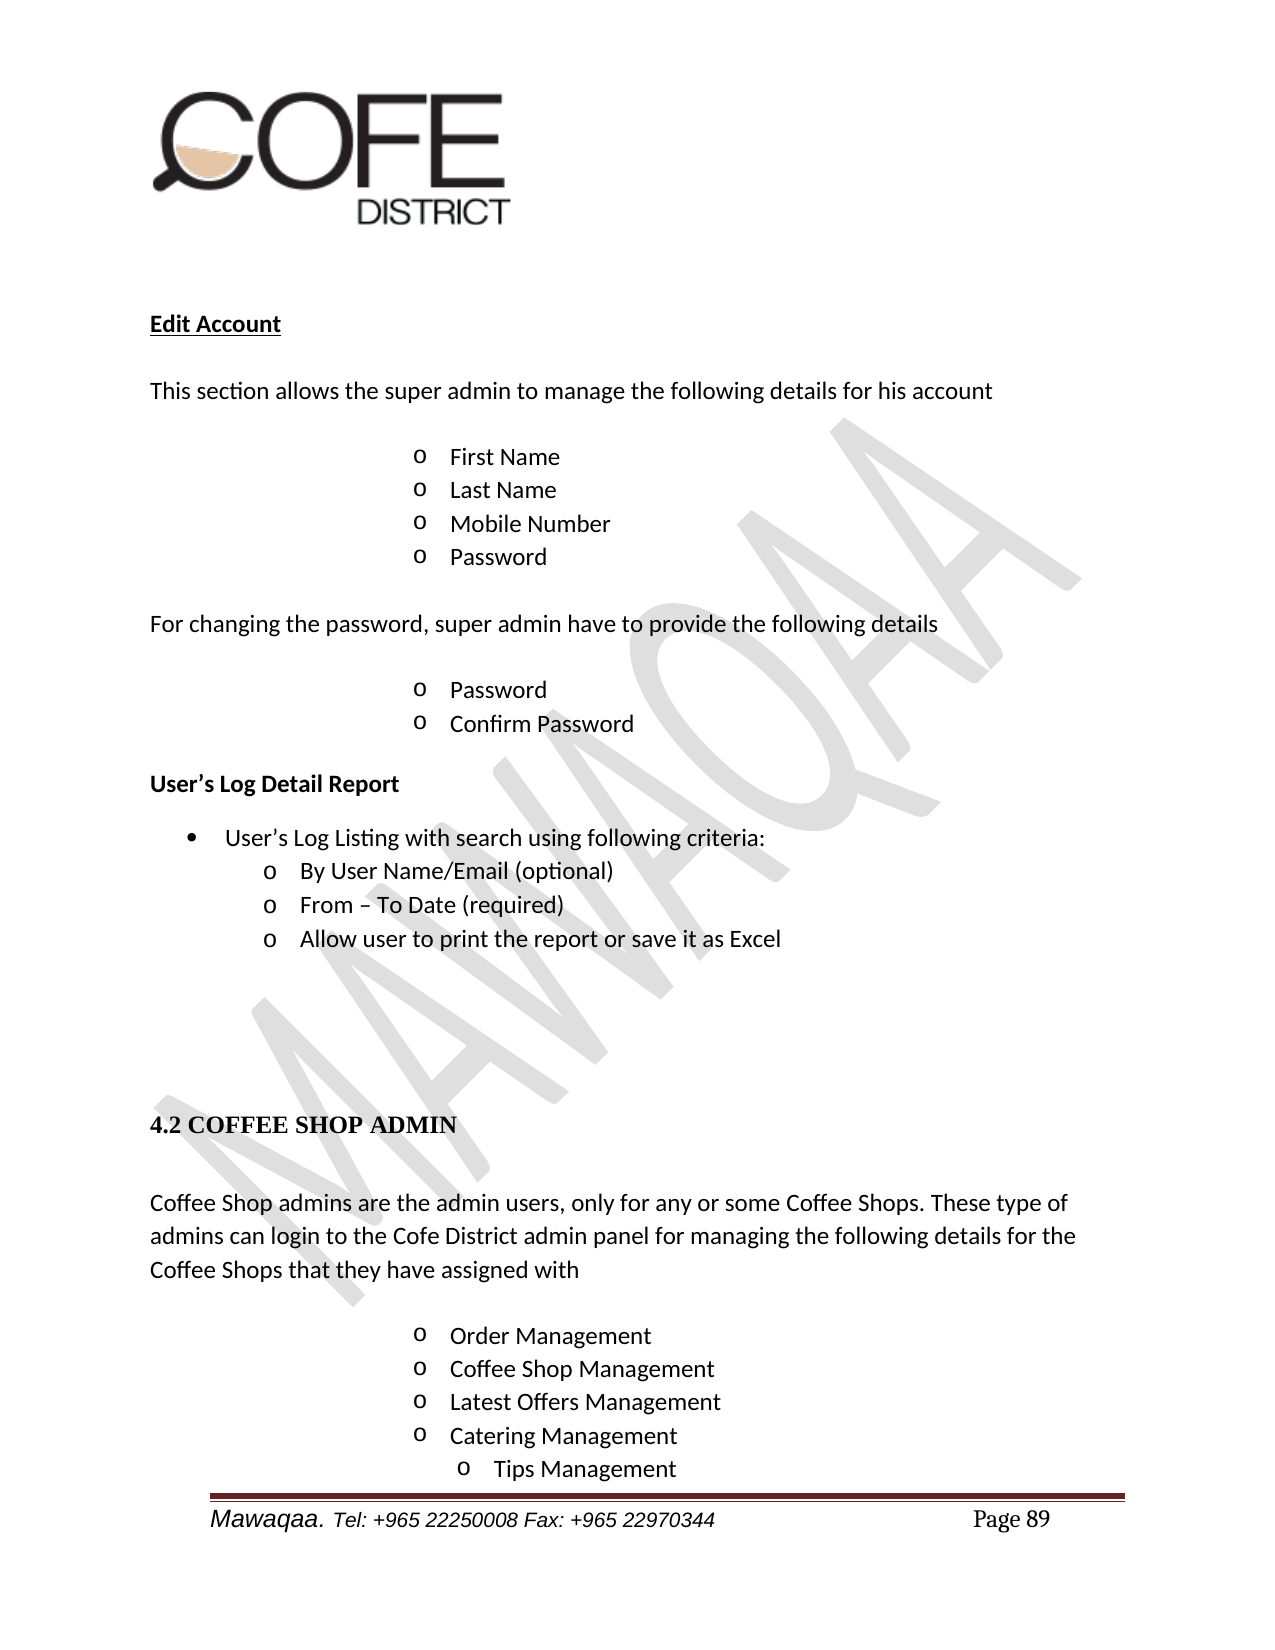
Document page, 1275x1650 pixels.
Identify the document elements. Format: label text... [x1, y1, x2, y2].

list Password [412, 672, 1125, 706]
list By User Name/Email (optional) [262, 855, 1125, 887]
text This section allows the super admin to manage the following details for his account [150, 372, 1125, 406]
list First Name [412, 439, 1125, 472]
text User’s Log Detail Report [150, 768, 1125, 799]
list Catering Management [412, 1418, 1125, 1451]
text For changing the password, super admin have to provide the following details [150, 606, 1125, 639]
list Allow user to print the report or save it as Excel [262, 923, 1125, 955]
subtitle 4.2 Coffee Shop Admin [150, 1110, 1125, 1138]
list Confirm Password [412, 706, 1125, 739]
text Edit Account [150, 306, 1125, 339]
text Coffee Shop admins are the admin users, only for any or some Coffee Shops. These type of admins can login to the Cofe District admin panel for managing the following details for the Coffee Shops that they have assigned with [150, 1184, 1125, 1284]
list Coffee Shop Management [412, 1351, 1125, 1384]
list Latest Offers Management [412, 1384, 1125, 1418]
list User’s Log Listing with search using following criteria: [187, 822, 1125, 852]
list Mobile Number [412, 506, 1125, 539]
picture [150, 81, 522, 233]
list Last Name [412, 472, 1125, 506]
list Password [412, 539, 1125, 572]
list Tips Management [456, 1451, 1125, 1484]
list Order Management [412, 1318, 1125, 1351]
list From – To Date (required) [262, 889, 1125, 921]
